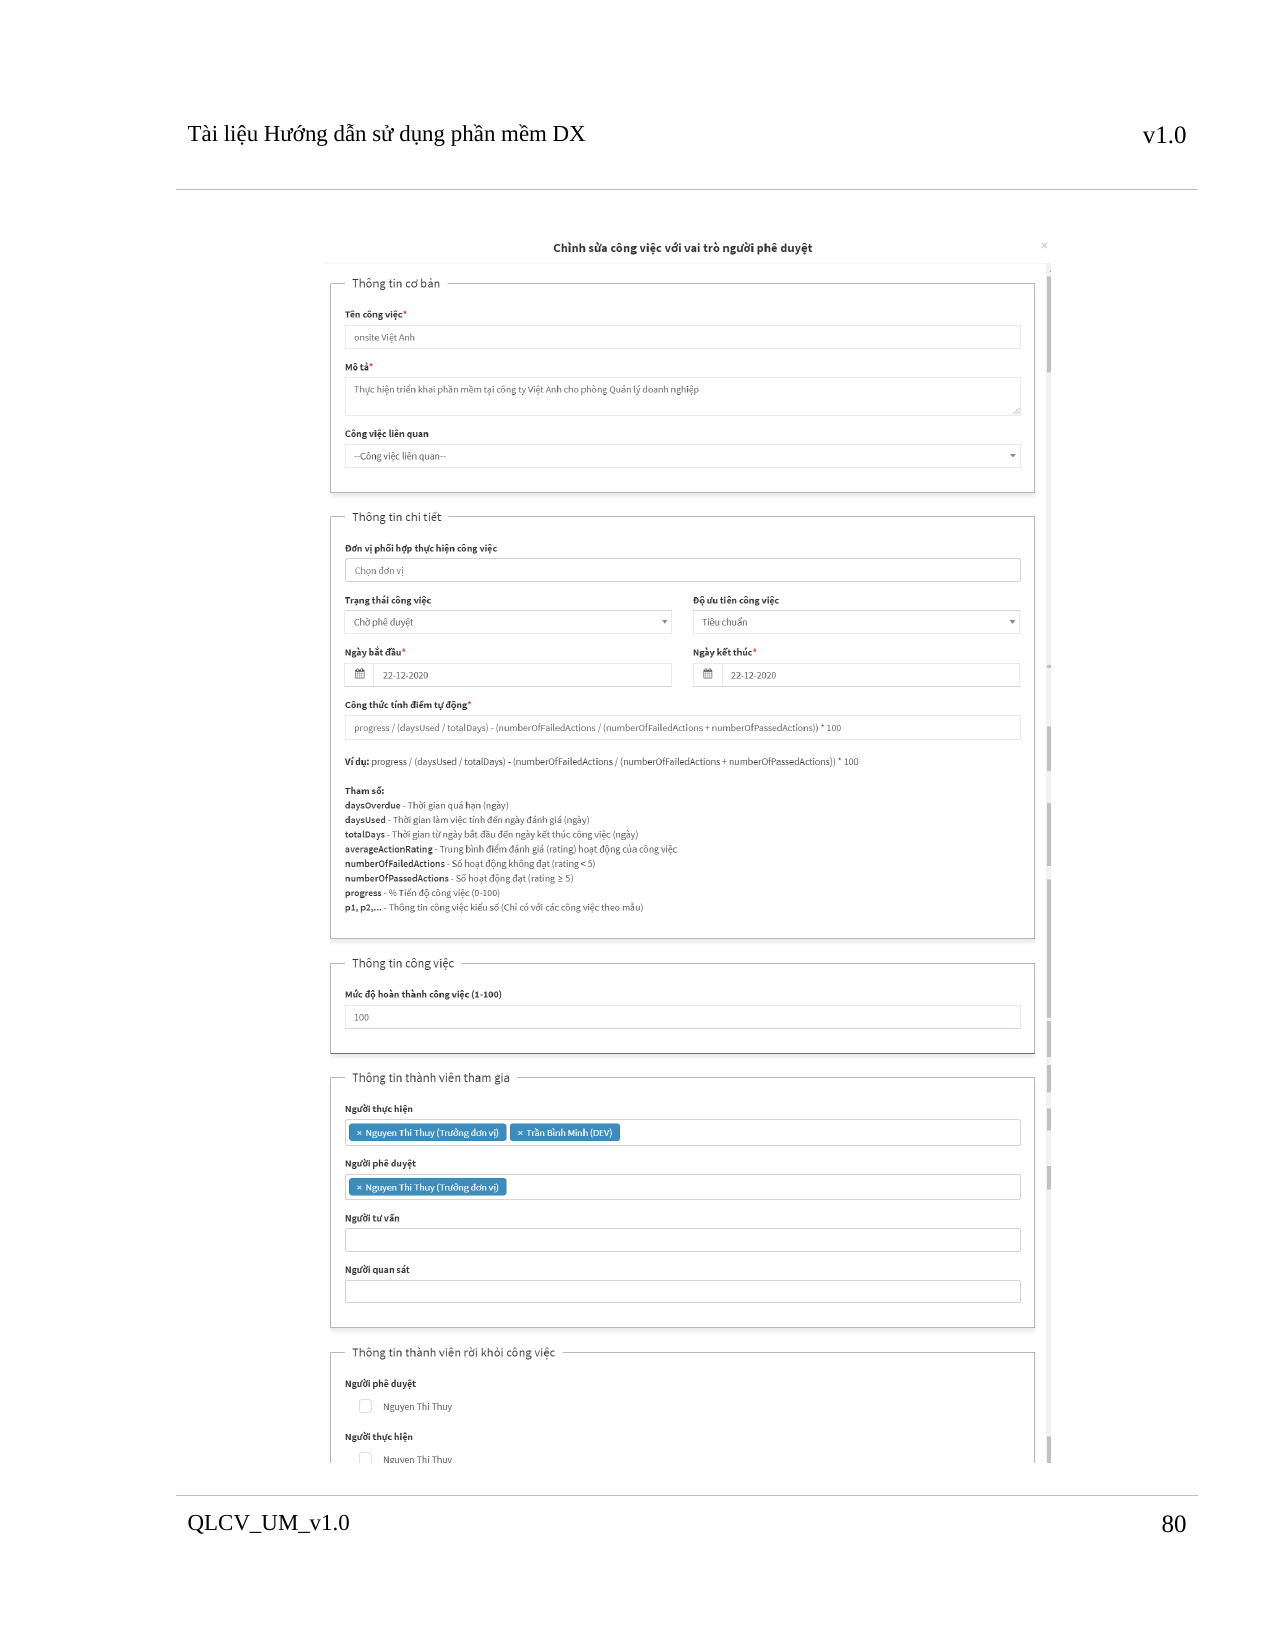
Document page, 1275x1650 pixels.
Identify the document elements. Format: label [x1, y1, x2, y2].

picture [323, 230, 1051, 1463]
